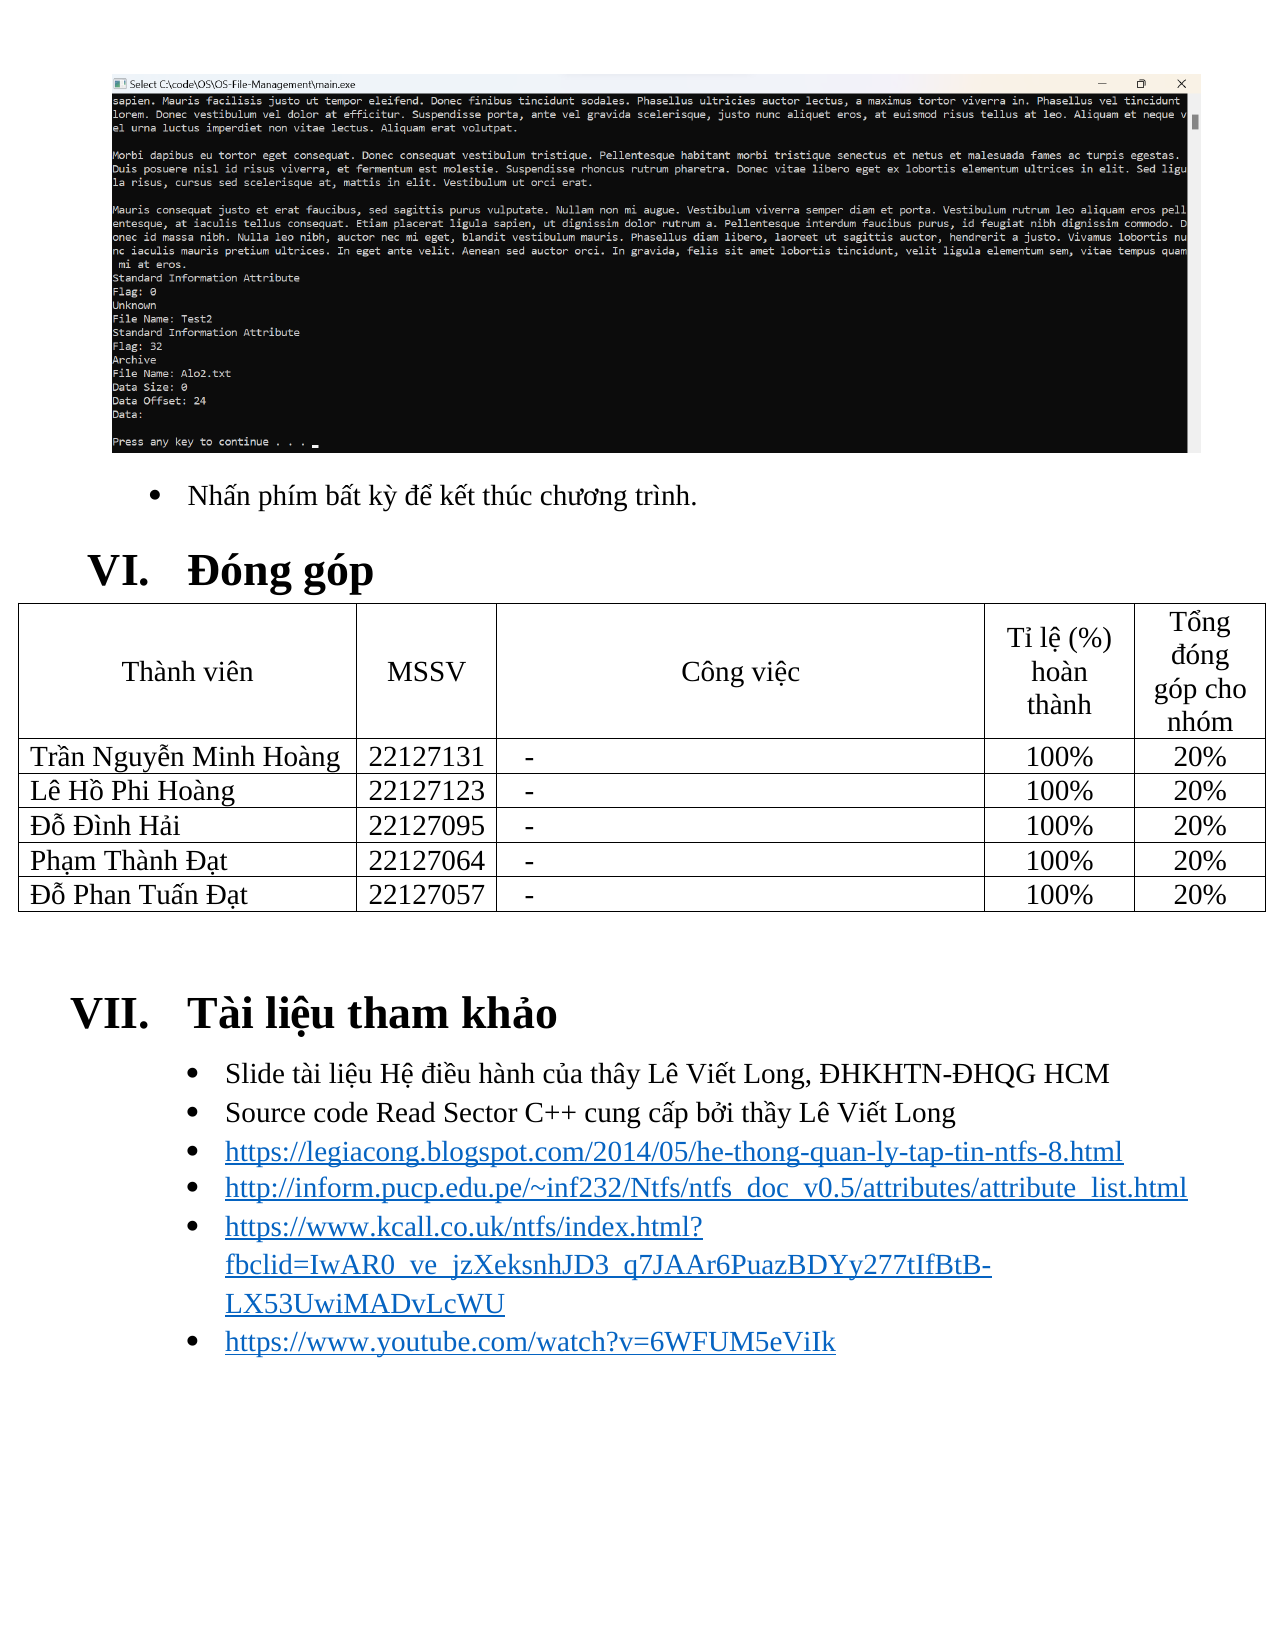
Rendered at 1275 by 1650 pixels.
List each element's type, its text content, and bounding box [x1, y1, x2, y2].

table_header Thành viên [19, 604, 356, 738]
table_cell 20% [1135, 739, 1265, 772]
table_cell 20% [1135, 877, 1265, 911]
subtitle Đóng góp [150, 542, 1200, 595]
table_cell [497, 877, 984, 911]
table_header MSSV [357, 604, 496, 738]
table_cell 22127064 [357, 843, 496, 876]
list https://legiacong.blogspot.com/2014/05/he-thong-quan-ly-tap-tin-ntfs-8.html [187, 1134, 1200, 1168]
table_header Công việc [497, 604, 984, 738]
list https://www.kcall.co.uk/ntfs/index.html?fbclid=IwAR0_ve_jzXeksnhJD3_q7JAAr6PuazBDYy277tIfBtB-LX53UwiMADvLcWU [187, 1209, 1200, 1319]
table_cell [497, 808, 984, 842]
table_cell 100% [985, 739, 1134, 772]
table_cell Trần Nguyễn Minh Hoàng [19, 739, 356, 772]
list Source code Read Sector C++ cung cấp bởi thầy Lê Viết Long [187, 1095, 1200, 1129]
list http://inform.pucp.edu.pe/~inf232/Ntfs/ntfs_doc_v0.5/attributes/attribute_list.html [187, 1170, 1200, 1204]
table_cell 100% [985, 774, 1134, 807]
table_cell 22127095 [357, 808, 496, 842]
table_cell 100% [985, 877, 1134, 911]
picture [112, 74, 1201, 453]
table_cell 100% [985, 843, 1134, 876]
table_cell Đỗ Phan Tuấn Đạt [19, 877, 356, 911]
list https://www.youtube.com/watch?v=6WFUM5eViIk [187, 1324, 1200, 1358]
table_cell 20% [1135, 774, 1265, 807]
list Slide tài liệu Hệ điều hành của thây Lê Viết Long, ĐHKHTN-ĐHQG HCM [187, 1057, 1200, 1090]
table_cell 20% [1135, 843, 1265, 876]
table_cell 20% [1135, 808, 1265, 842]
table_cell 22127057 [357, 877, 496, 911]
table_cell [497, 774, 984, 807]
list Nhấn phím bất kỳ để kết thúc chương trình. [150, 478, 1200, 512]
table_header Tỉ lệ (%) hoàn thành [985, 604, 1134, 738]
table_cell 100% [985, 808, 1134, 842]
table_cell Lê Hồ Phi Hoàng [19, 774, 356, 807]
table_cell 22127123 [357, 774, 496, 807]
table_cell Đỗ Đình Hải [19, 808, 356, 842]
table_cell 22127131 [357, 739, 496, 772]
table_cell [497, 843, 984, 876]
table_cell [497, 739, 984, 772]
table_header Tổng đóng góp cho nhóm [1135, 604, 1265, 738]
subtitle Tài liệu tham khảo [150, 986, 1200, 1038]
table_cell Phạm Thành Đạt [19, 843, 356, 876]
